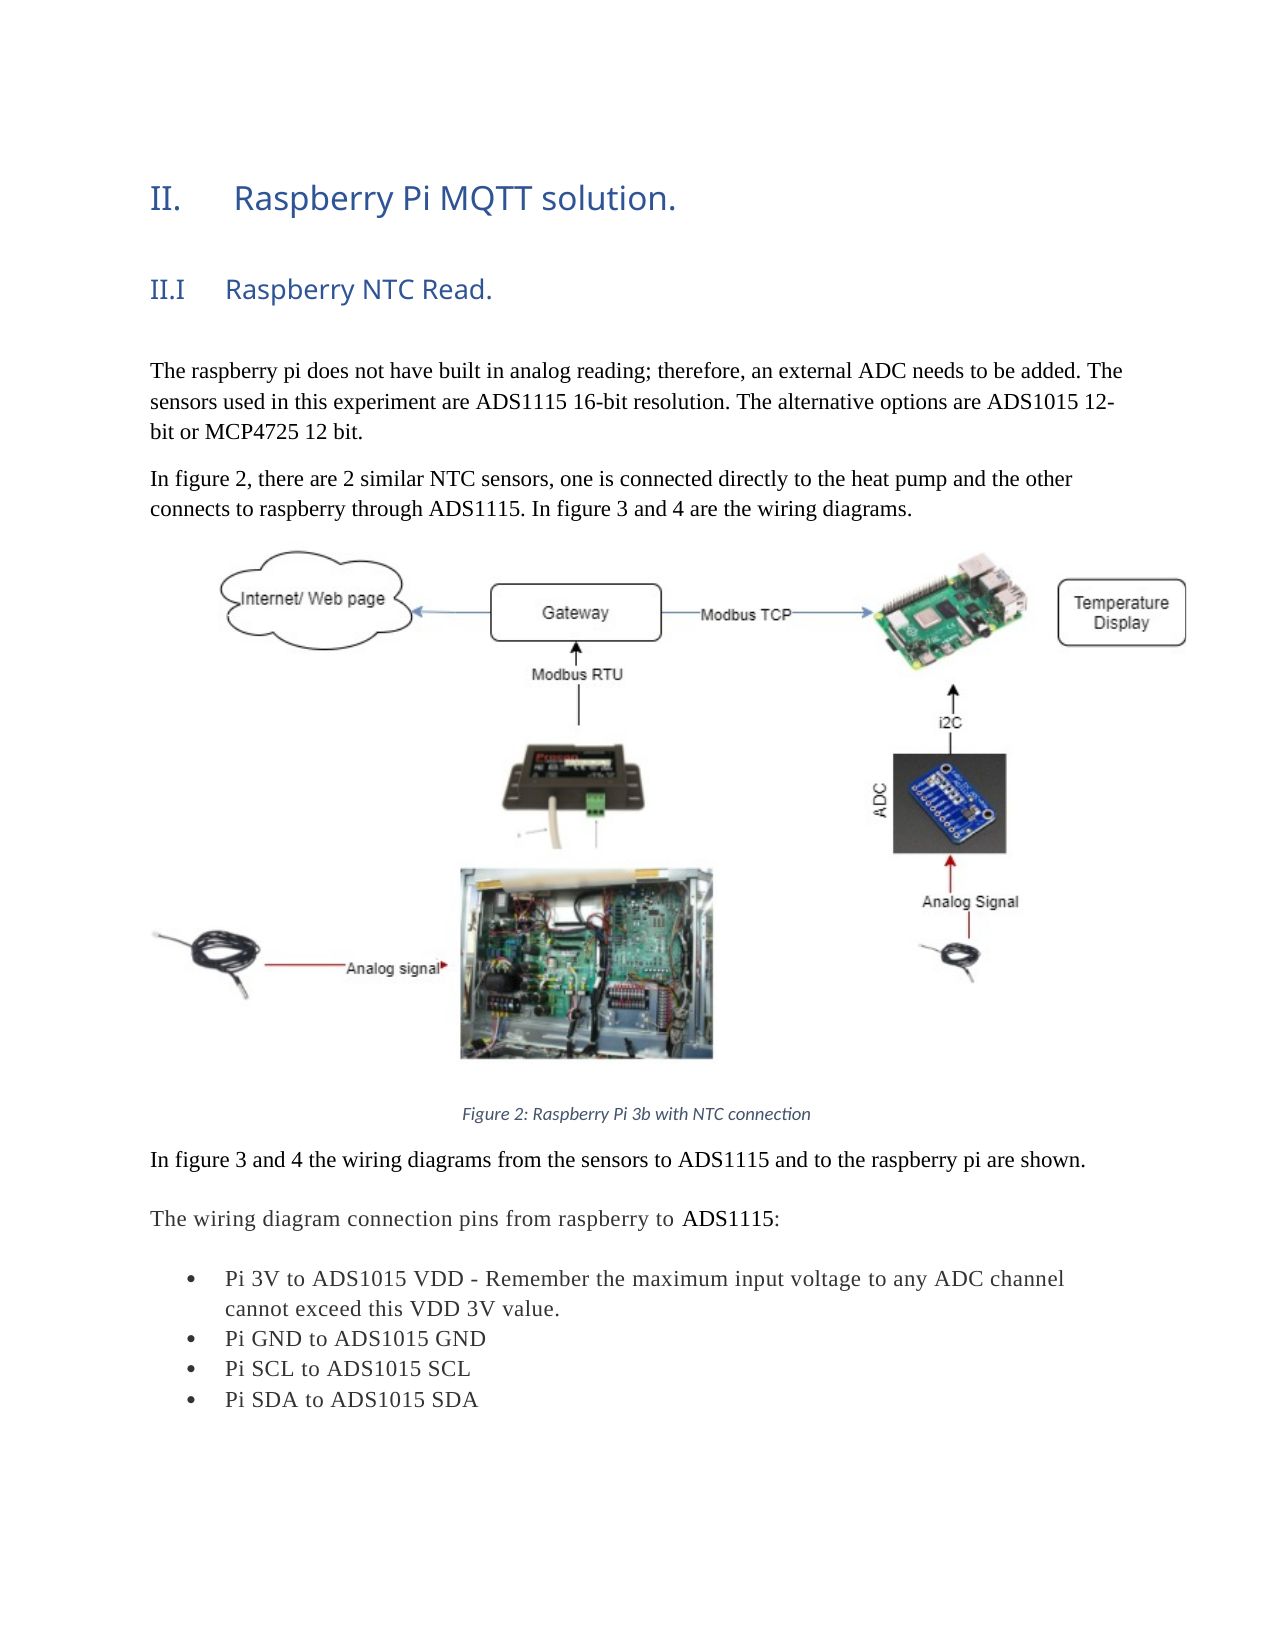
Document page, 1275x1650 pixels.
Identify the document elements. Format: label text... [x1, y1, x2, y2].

text The wiring diagram connection pins from raspberry to ADS1115: [150, 1206, 1125, 1232]
text The raspberry pi does not have built in analog reading; therefore, an external ADC needs to be added. The sensors used in this experiment are ADS1115 16-bit resolution. The alternative options are ADS1015 12-bit or MCP4725 12 bit. [150, 357, 1125, 444]
text In figure 3 and 4 the wiring diagrams from the sensors to ADS1115 and to the raspberry pi are shown. [150, 1146, 1125, 1172]
subtitle II. Raspberry Pi MQTT solution. [150, 175, 1125, 220]
list Pi 3V to ADS1015 VDD - Remember the maximum input voltage to any ADC channel cannot exceed this VDD 3V value. [187, 1265, 1125, 1321]
text In figure 2, there are 2 similar NTC sensors, one is connected directly to the heat pump and the other connects to raspberry through ADS1115. In figure 3 and 4 are the wiring diagrams. [150, 465, 1125, 521]
list Pi SCL to ADS1015 SCL [187, 1356, 1125, 1382]
list Pi SDA to ADS1015 SDA [187, 1386, 1125, 1412]
list Pi GND to ADS1015 GND [187, 1325, 1125, 1352]
subtitle II.I Raspberry NTC Read. [150, 271, 1125, 308]
text Figure 2: Raspberry Pi 3b with NTC connection [150, 1102, 1125, 1125]
picture [150, 541, 1187, 1082]
